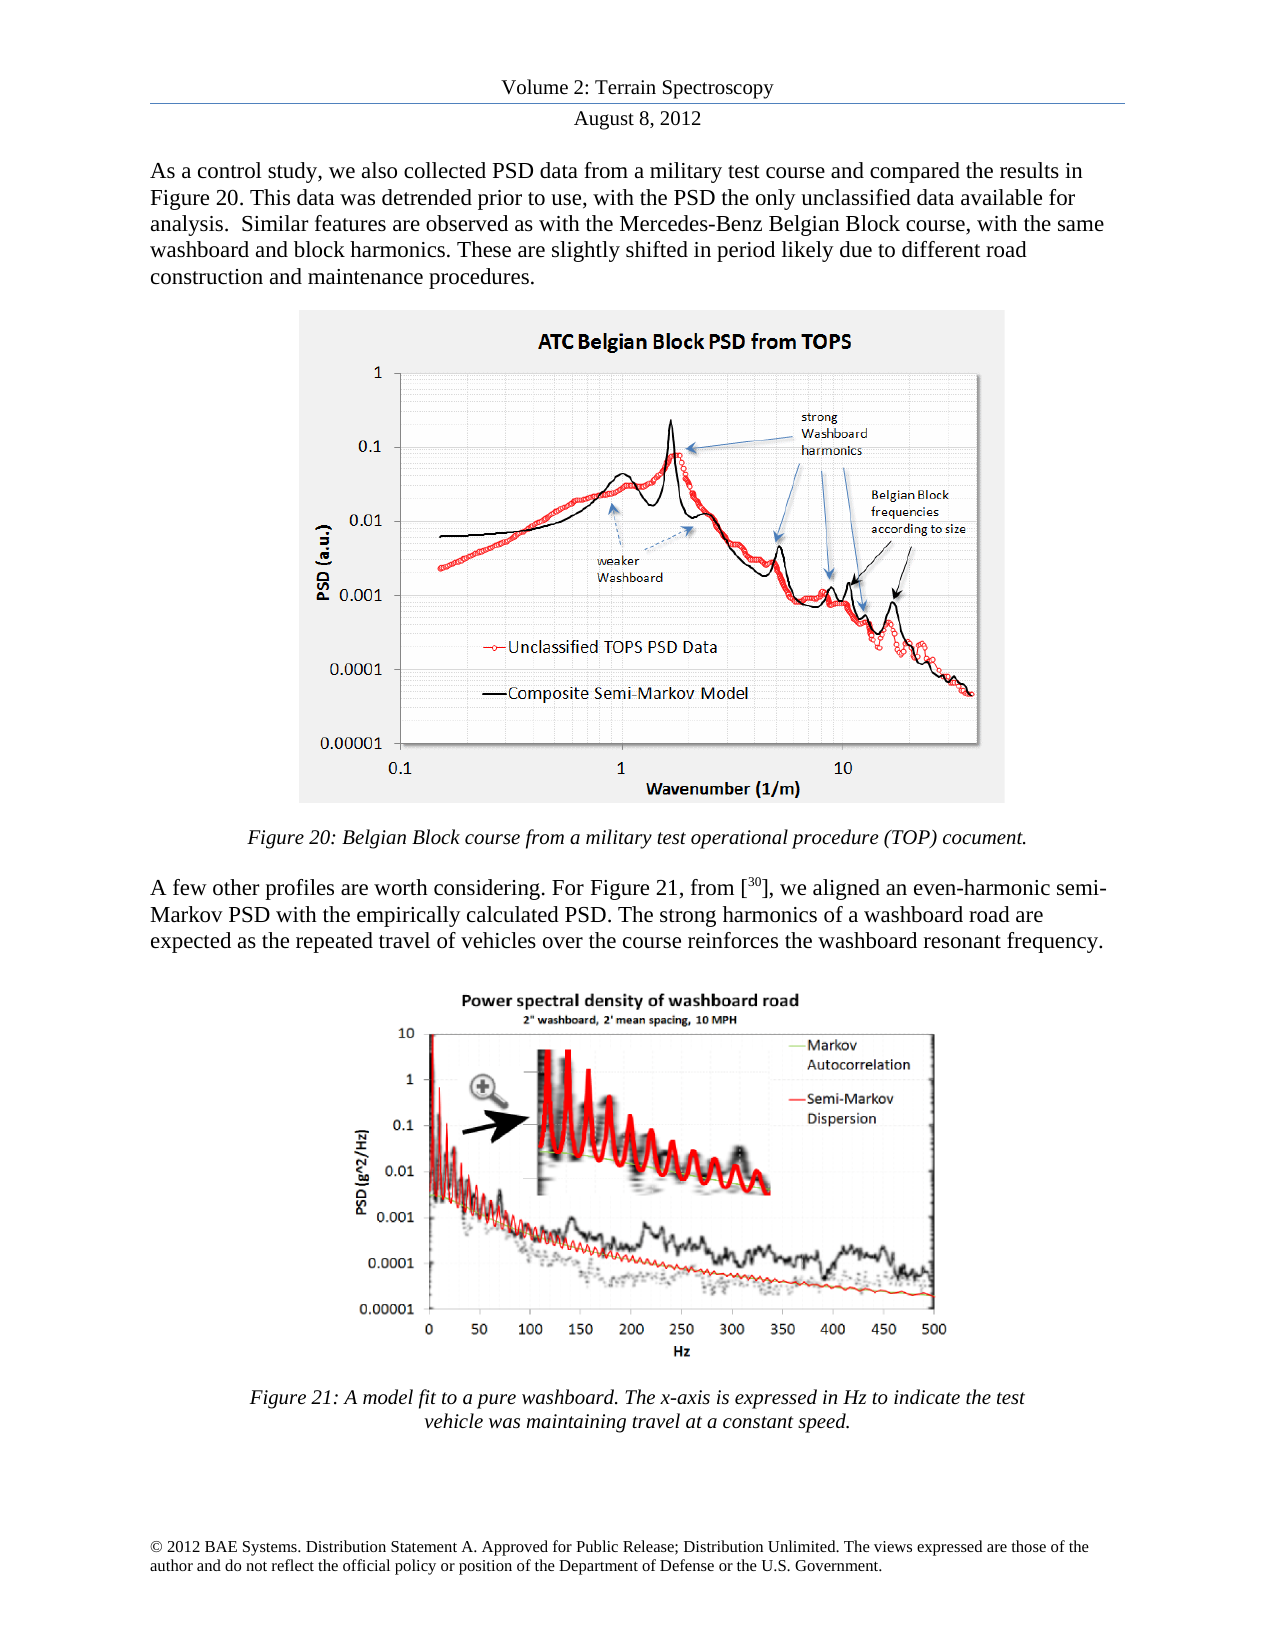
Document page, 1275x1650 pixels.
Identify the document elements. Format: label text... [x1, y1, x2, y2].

text A few other profiles are worth considering. For Figure 20, from [], we aligned an even-harmonic semi-Markov PSD with the empirically calculated PSD. The strong harmonics of a washboard road are expected as the repeated travel of vehicles over the course reinforces the washboard resonant frequency. [150, 874, 1125, 953]
picture [351, 974, 953, 1363]
text As a control study, we also collected PSD data from a military test course and compared the results in Figure 19. This data was detrended prior to use, with the PSD the only unclassified data available for analysis. Similar features are observed as with the Mercedes-Benz Belgian Block course, with the same washboard and block harmonics. These are slightly shifted in period likely due to different road construction and maintenance procedures. [150, 157, 1125, 289]
picture [298, 310, 1005, 803]
